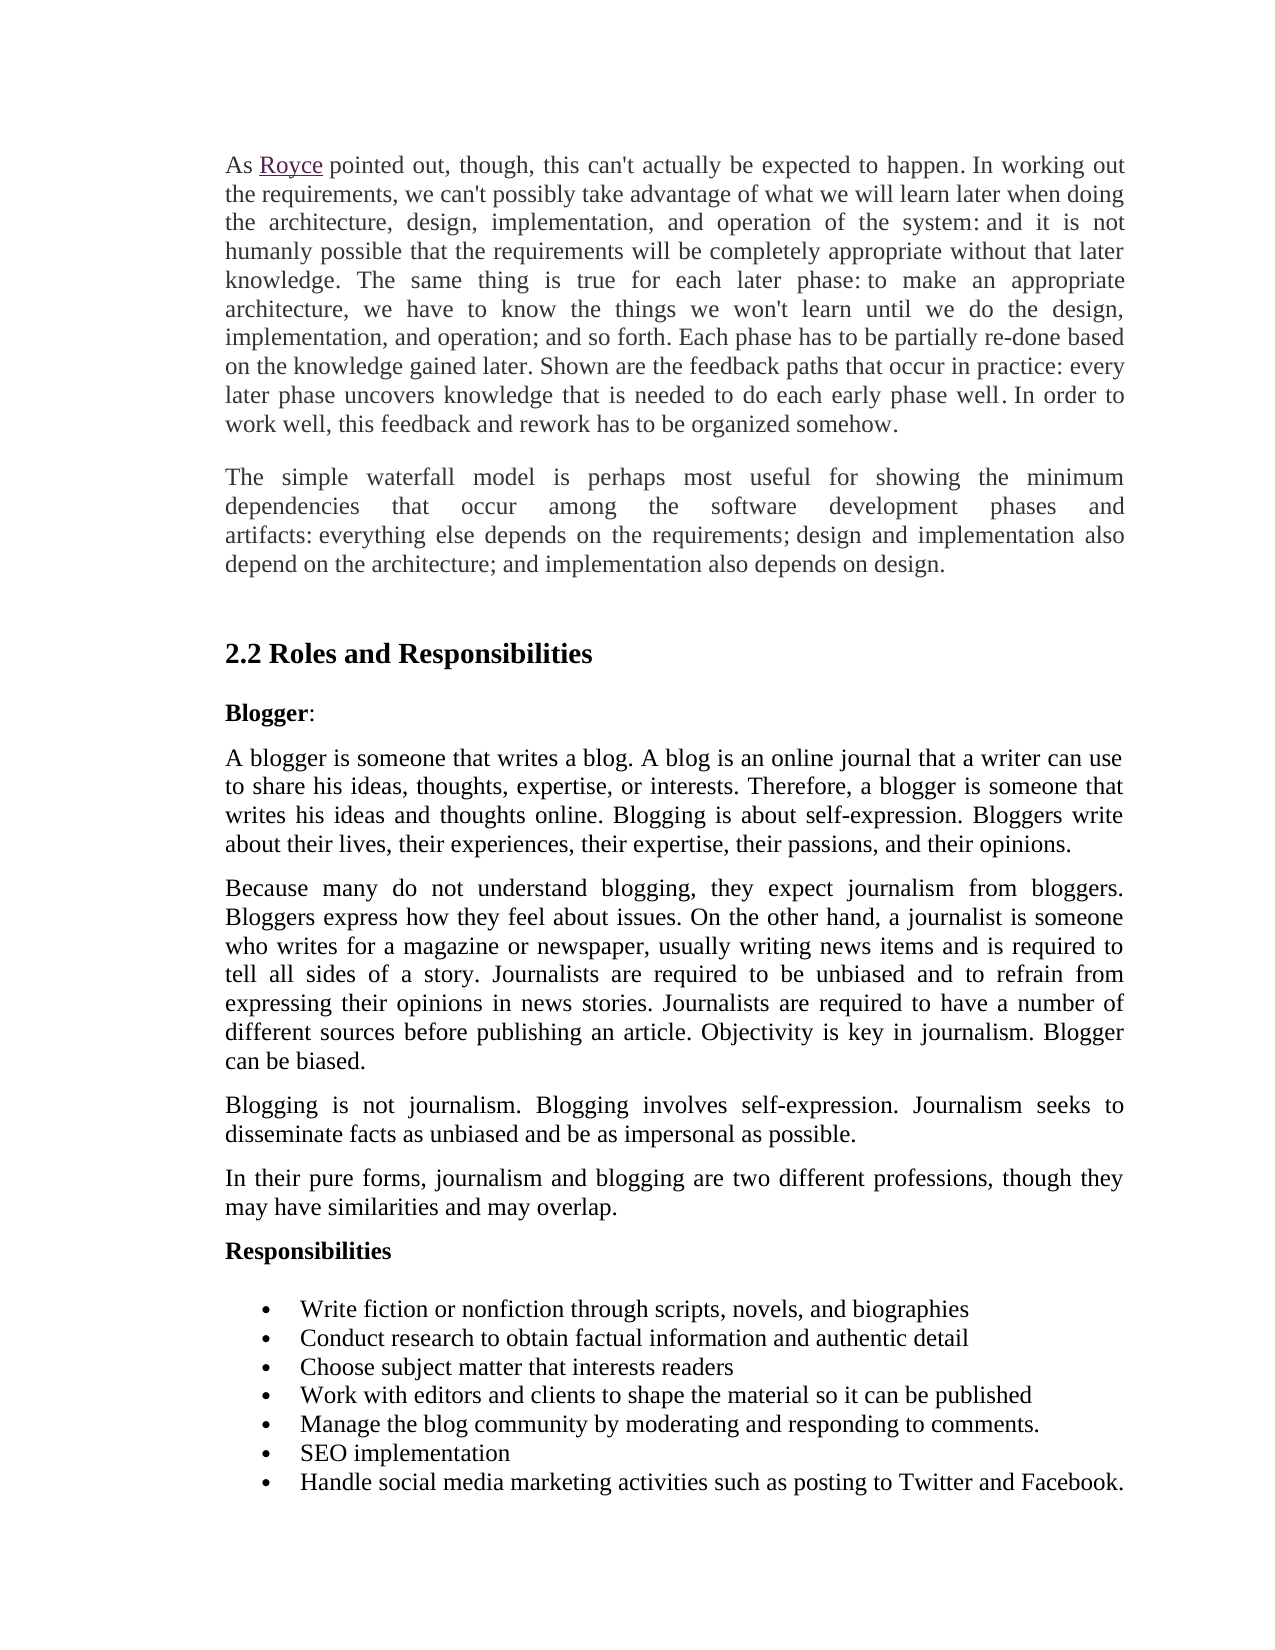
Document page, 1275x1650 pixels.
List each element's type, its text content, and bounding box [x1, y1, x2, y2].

text As Royce pointed out, though, this can't actually be expected to happen. In working out the requirements, we can't possibly take advantage of what we will learn later when doing the architecture, design, implementation, and operation of the system: and it is not humanly possible that the requirements will be completely appropriate without that later knowledge. The same thing is true for each later phase: to make an appropriate architecture, we have to know the things we won't learn until we do the design, implementation, and operation; and so forth. Each phase has to be partially re-done based on the knowledge gained later. Shown are the feedback paths that occur in practice: every later phase uncovers knowledge that is needed to do each early phase well. In order to work well, this feedback and rework has to be organized somehow. [225, 150, 1125, 437]
text The simple waterfall model is perhaps most useful for showing the minimum dependencies that occur among the software development phases and artifacts: everything else depends on the requirements; design and implementation also depend on the architecture; and implementation also depends on design. [225, 462, 1125, 577]
list Handle social media marketing activities such as posting to Twitter and Facebook. [262, 1467, 1125, 1496]
text 2.2 Roles and Responsibilities [225, 636, 1125, 669]
text Responsibilities [225, 1236, 1125, 1265]
list SEO implementation [262, 1438, 1125, 1467]
text In their pure forms, journalism and blogging are two different professions, though they may have similarities and may overlap. [225, 1163, 1125, 1221]
text A blogger is someone that writes a blog. A blog is an online journal that a writer can use to share his ideas, thoughts, expertise, or interests. Therefore, a blogger is someone that writes his ideas and thoughts online. Blogging is about self-expression. Bloggers write about their lives, their experiences, their expertise, their passions, and their opinions. [225, 743, 1125, 858]
list Work with editors and clients to shape the material so it can be published [262, 1381, 1125, 1409]
text Blogging is not journalism. Blogging involves self-expression. Journalism seeks to disseminate facts as unbiased and be as impersonal as possible. [225, 1090, 1125, 1148]
text Because many do not understand blogging, they expect journalism from bloggers. Bloggers express how they feel about issues. On the other hand, a journalist is someone who writes for a magazine or newspaper, usually writing news items and is required to tell all sides of a story. Journalists are required to be unbiased and to refrain from expressing their opinions in news stories. Journalists are required to have a number of different sources before publishing an article. Objectivity is key in journalism. Blogger can be biased. [225, 873, 1125, 1074]
list Manage the blog community by moderating and responding to comments. [262, 1409, 1125, 1438]
list Write fiction or nonfiction through scripts, novels, and biographies [262, 1294, 1125, 1323]
list Conduct research to obtain factual information and authentic detail [262, 1323, 1125, 1352]
text Blogger: [225, 698, 1125, 727]
list Choose subject matter that interests readers [262, 1352, 1125, 1381]
